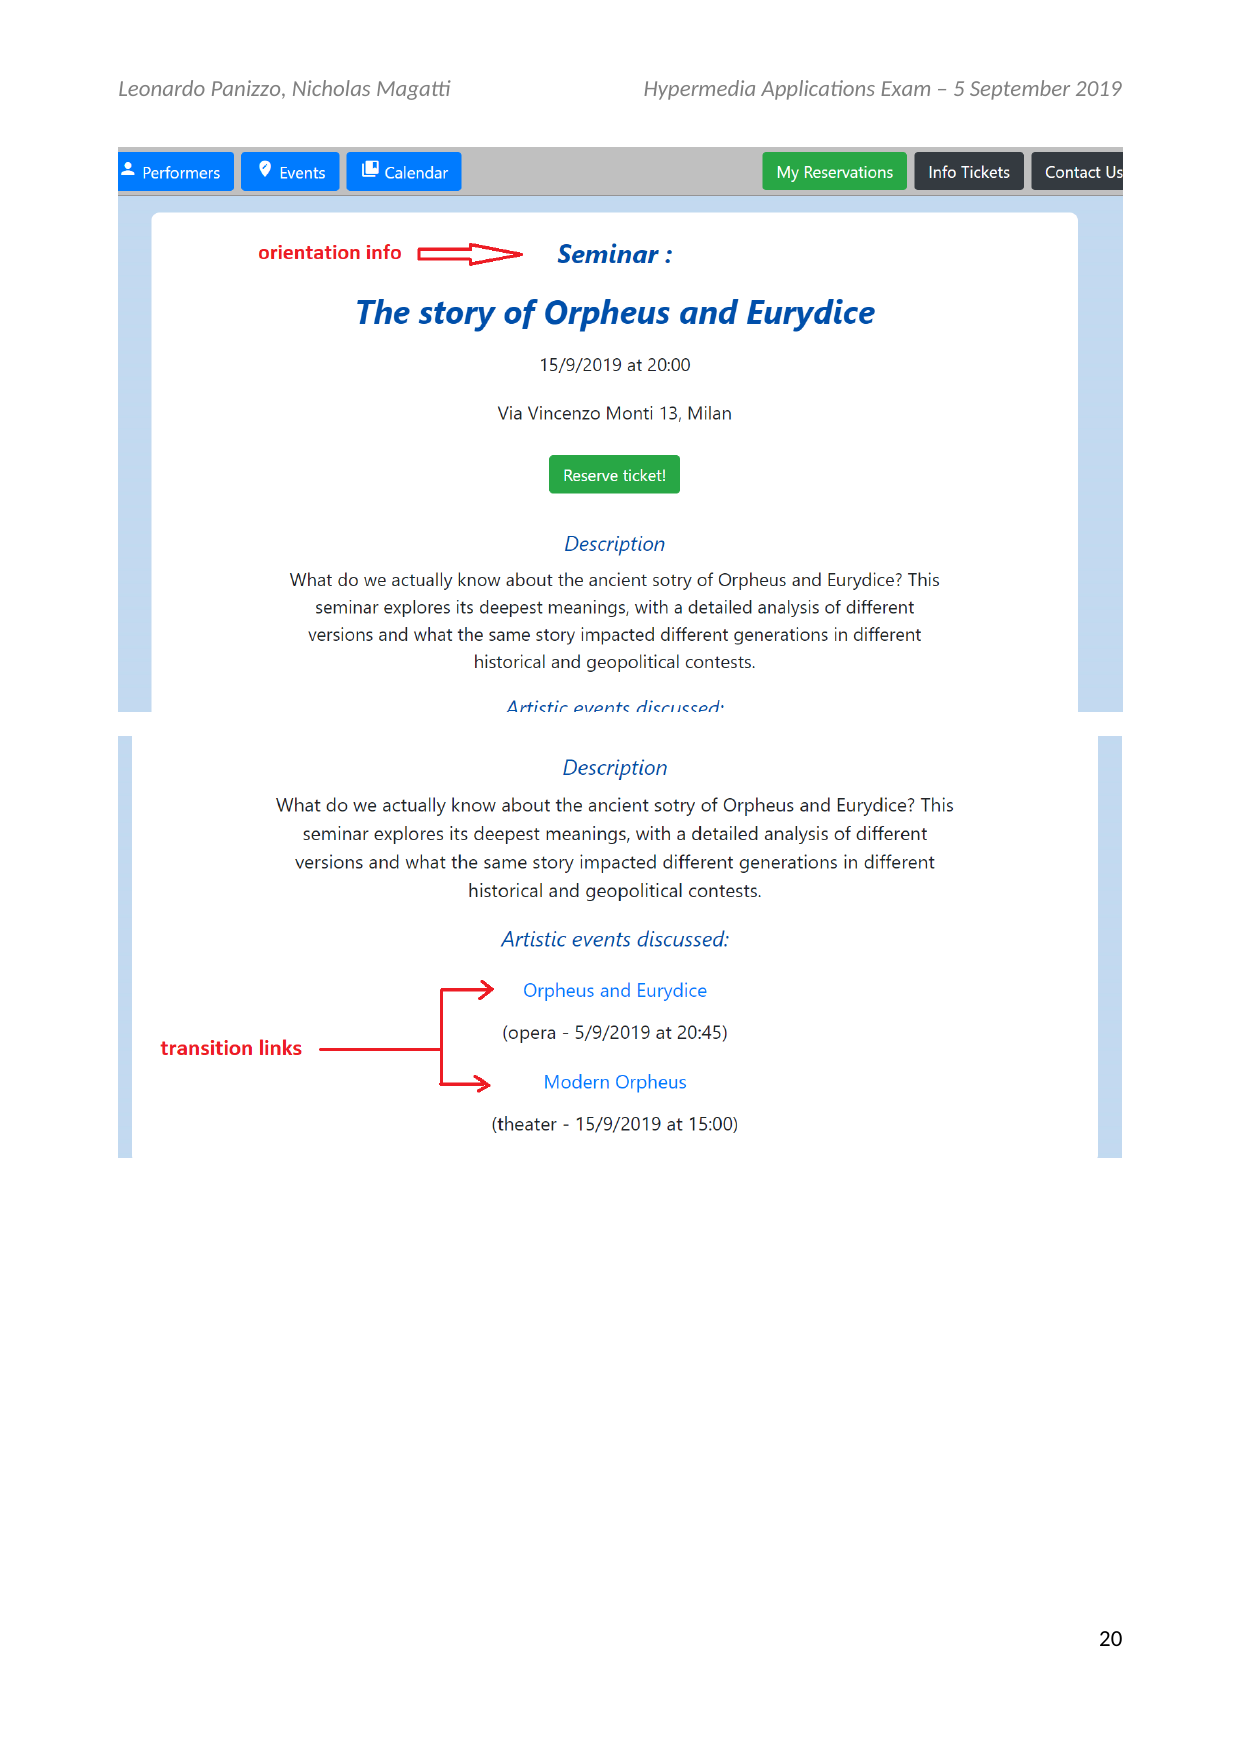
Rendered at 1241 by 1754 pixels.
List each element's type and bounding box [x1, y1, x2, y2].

picture [118, 147, 1123, 712]
picture [118, 736, 1122, 1158]
